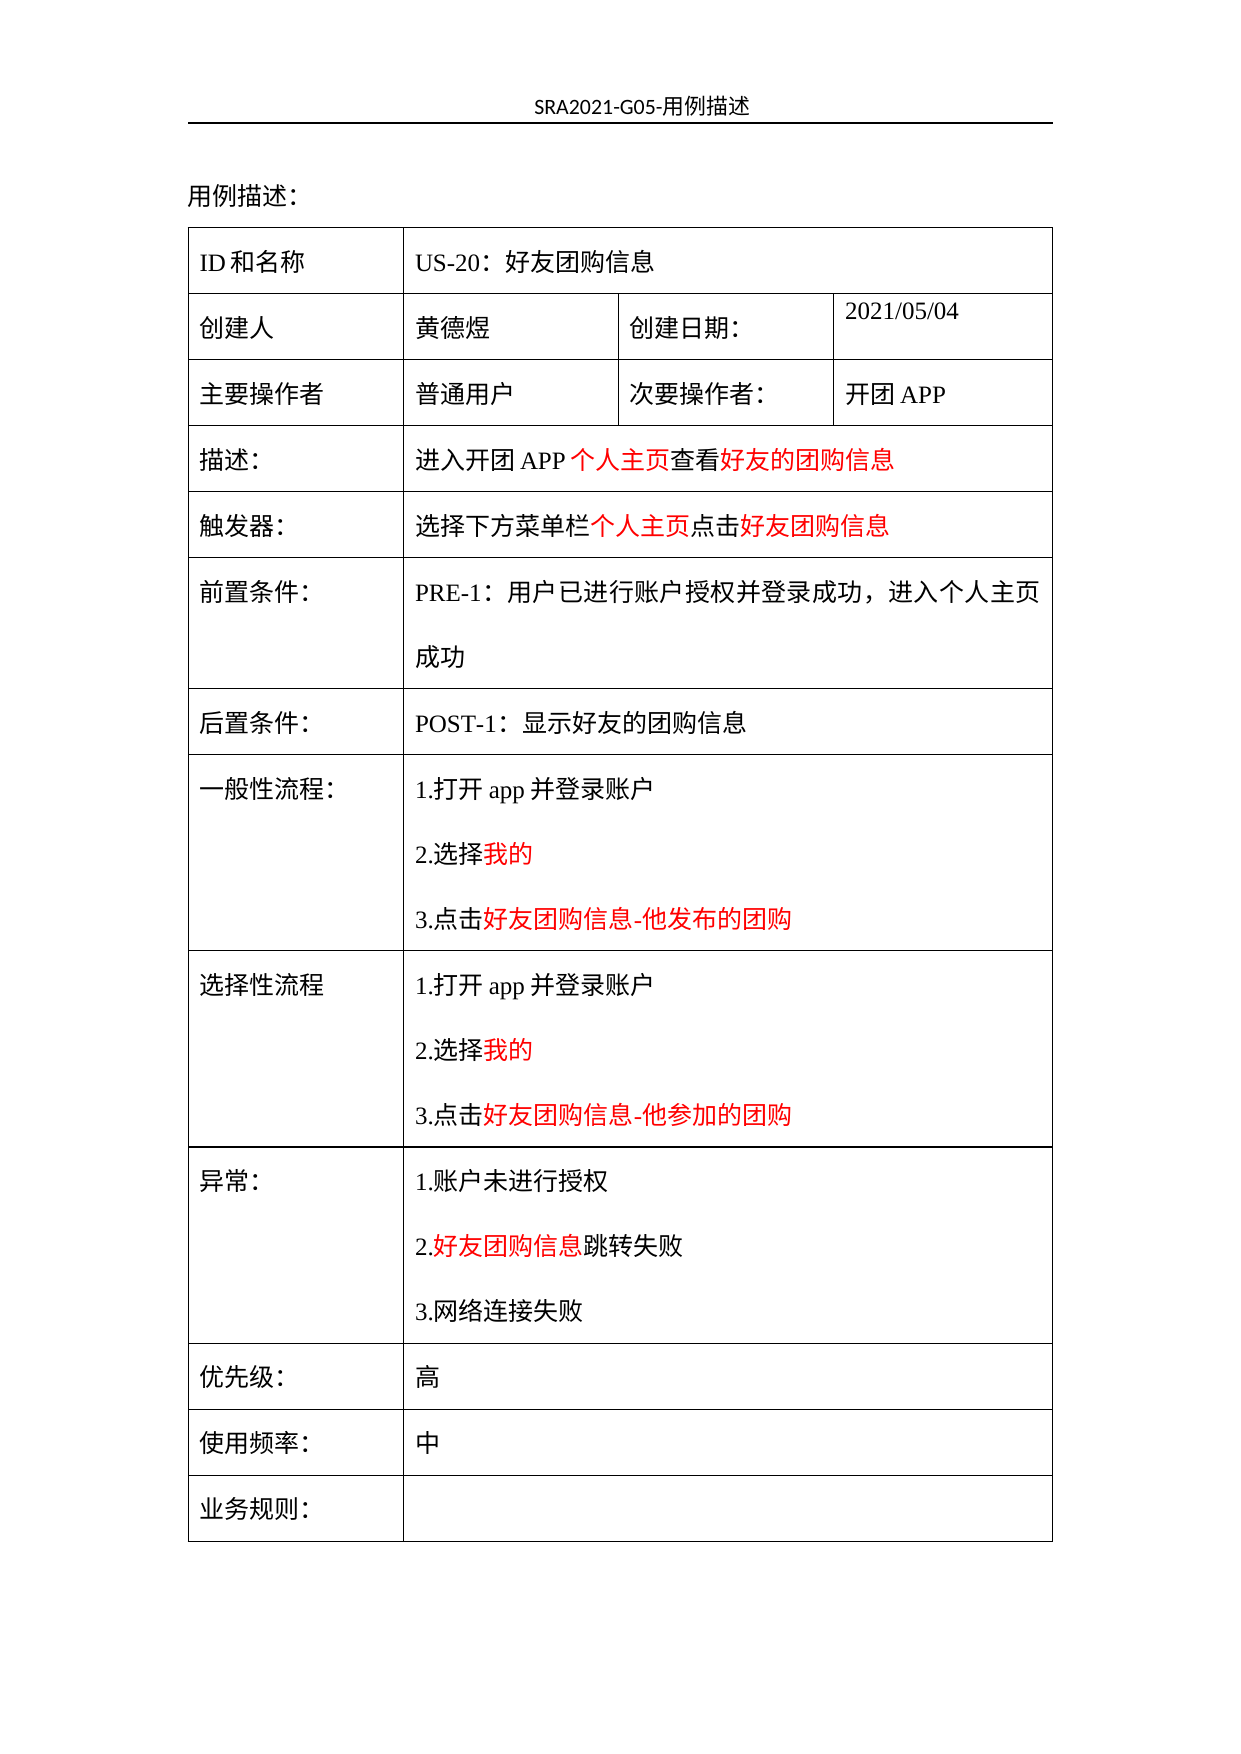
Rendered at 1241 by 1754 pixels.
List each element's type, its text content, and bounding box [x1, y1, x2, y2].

table_cell 创建日期： [619, 294, 833, 359]
table_cell 使用频率： [189, 1410, 403, 1474]
table_cell 后置条件： [189, 689, 403, 754]
table_cell 中 [404, 1410, 1052, 1474]
table_cell 次要操作者： [619, 360, 833, 425]
table_cell 触发器： [189, 492, 403, 557]
table_cell 前置条件： [189, 558, 403, 688]
table_cell 一般性流程： [189, 755, 403, 950]
table_cell 进入开团APP个人主页查看好友的团购信息 [404, 426, 1052, 491]
table_cell 1.打开app并登录账户 2.选择我的 3.点击好友团购信息-他参加的团购 [404, 951, 1052, 1146]
table_cell 黄德煜 [404, 294, 618, 359]
table_cell 2021/05/04 [834, 294, 1052, 359]
table_header US-20：好友团购信息 [404, 228, 1052, 293]
table_cell 高 [404, 1344, 1052, 1408]
table_cell 选择下方菜单栏个人主页点击好友团购信息 [404, 492, 1052, 557]
table_cell 描述： [189, 426, 403, 491]
table_cell 开团APP [834, 360, 1052, 425]
table_cell 选择性流程 [189, 951, 403, 1146]
table_cell 优先级： [189, 1344, 403, 1408]
table_cell 1.打开app并登录账户 2.选择我的 3.点击好友团购信息-他发布的团购 [404, 755, 1052, 950]
table_cell 异常： [189, 1148, 403, 1342]
table_cell PRE-1：用户已进行账户授权并登录成功，进入个人主页成功 [404, 558, 1052, 688]
table_header ID和名称 [189, 228, 403, 293]
table_cell 普通用户 [404, 360, 618, 425]
table_cell 创建人 [189, 294, 403, 359]
table_cell 主要操作者 [189, 360, 403, 425]
table_cell POST-1：显示好友的团购信息 [404, 689, 1052, 754]
table_cell 业务规则： [189, 1476, 403, 1541]
table_cell 1.账户未进行授权 2.好友团购信息跳转失败 3.网络连接失败 [404, 1148, 1052, 1342]
table_cell [404, 1476, 1052, 1541]
text 用例描述： [187, 162, 1053, 227]
